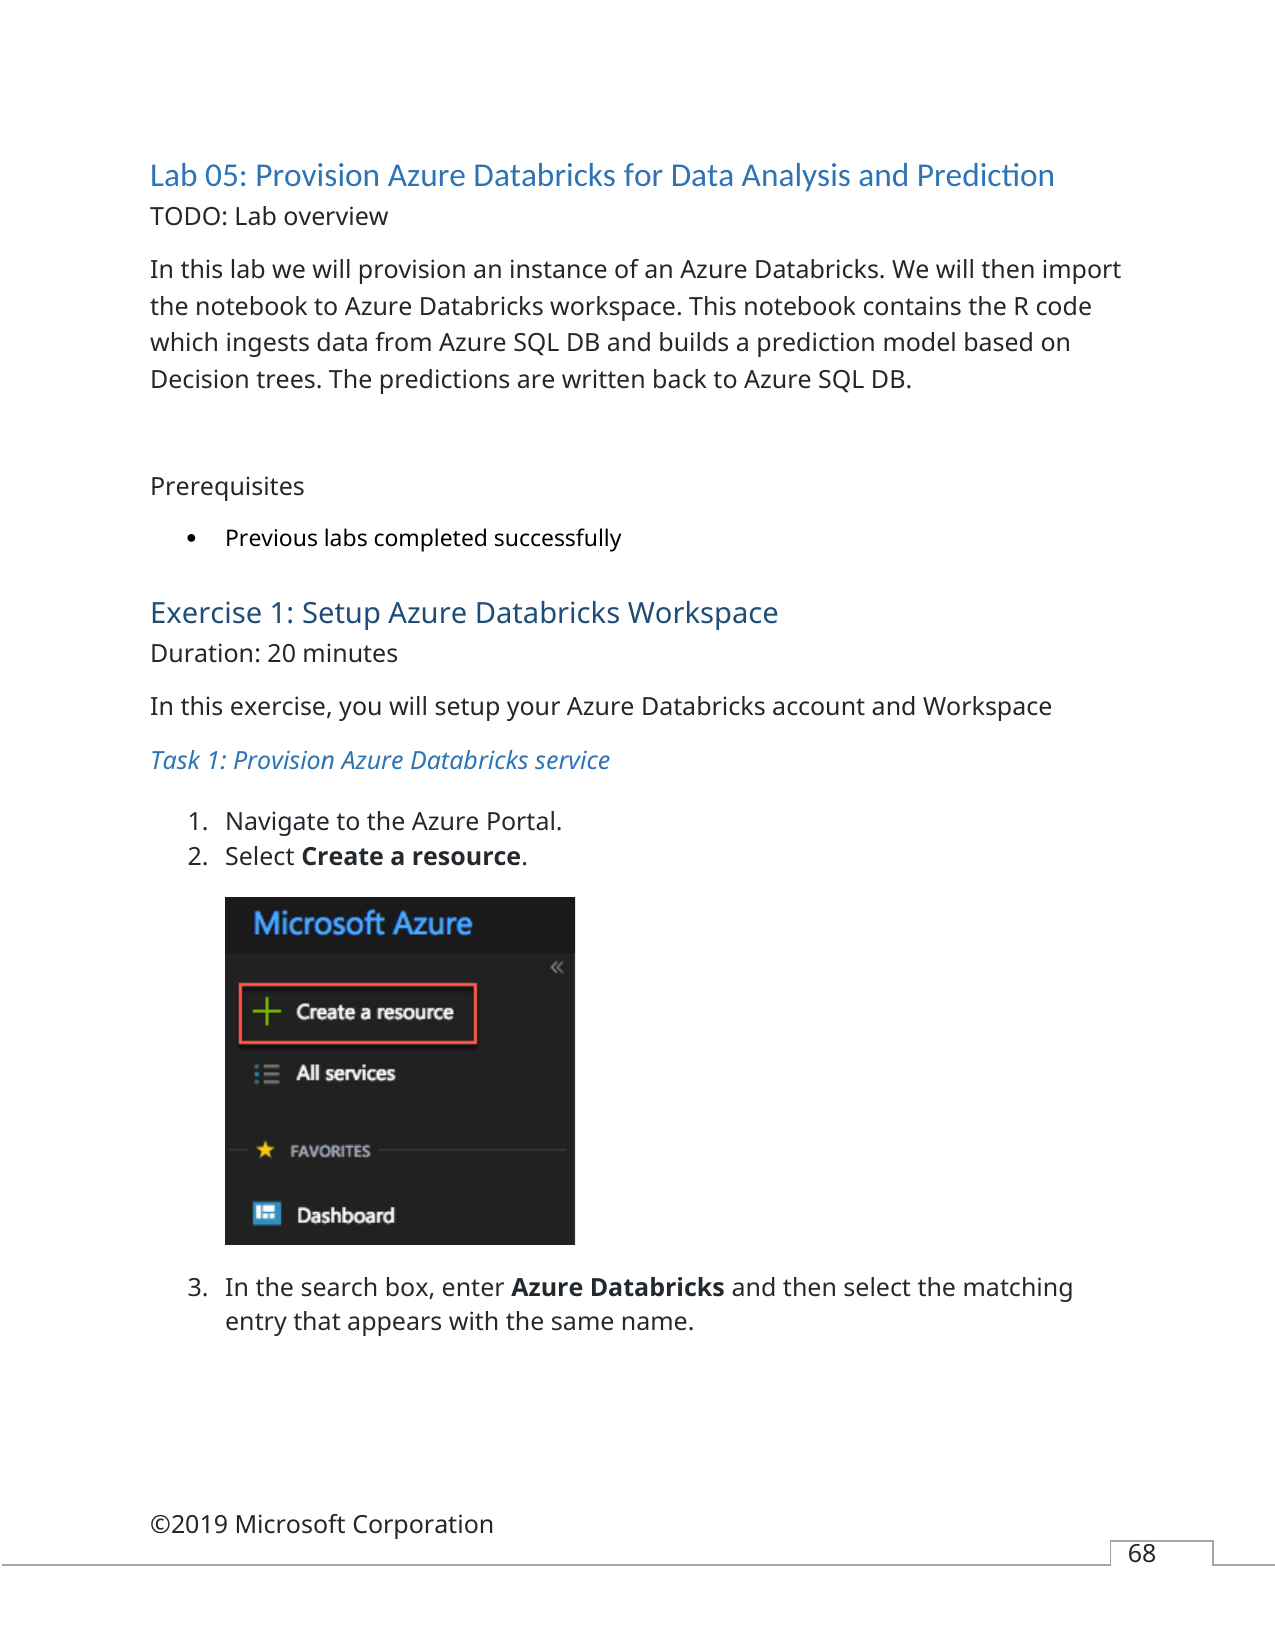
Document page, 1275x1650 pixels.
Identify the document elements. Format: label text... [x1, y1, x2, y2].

text Prerequisites [150, 469, 1125, 503]
subtitle Task 1: Provision Azure Databricks service [150, 742, 1125, 776]
text TODO: Lab overview [150, 198, 1125, 232]
text In this lab we will provision an instance of an Azure Databricks. We will then import the notebook to Azure Databricks workspace. This notebook contains the R code which ingests data from Azure SQL DB and builds a prediction model based on Decision trees. The predictions are written back to Azure SQL DB. [150, 252, 1125, 396]
list Navigate to the Azure Portal. [187, 804, 1125, 838]
list Select Create a resource. [187, 838, 1125, 872]
list In the search box, enter Azure Databricks and then select the matching entry that appears with the same name. [187, 1269, 1125, 1338]
list Previous labs completed successfully [187, 522, 1125, 553]
picture [225, 897, 576, 1245]
text Exercise 1: Setup Azure Databricks Workspace [150, 593, 1125, 632]
text Duration: 20 minutes [150, 635, 1125, 669]
subtitle Lab 05: Provision Azure Databricks for Data Analysis and Prediction [150, 154, 1125, 195]
text In this exercise, you will setup your Azure Databricks account and Workspace [150, 689, 1125, 723]
